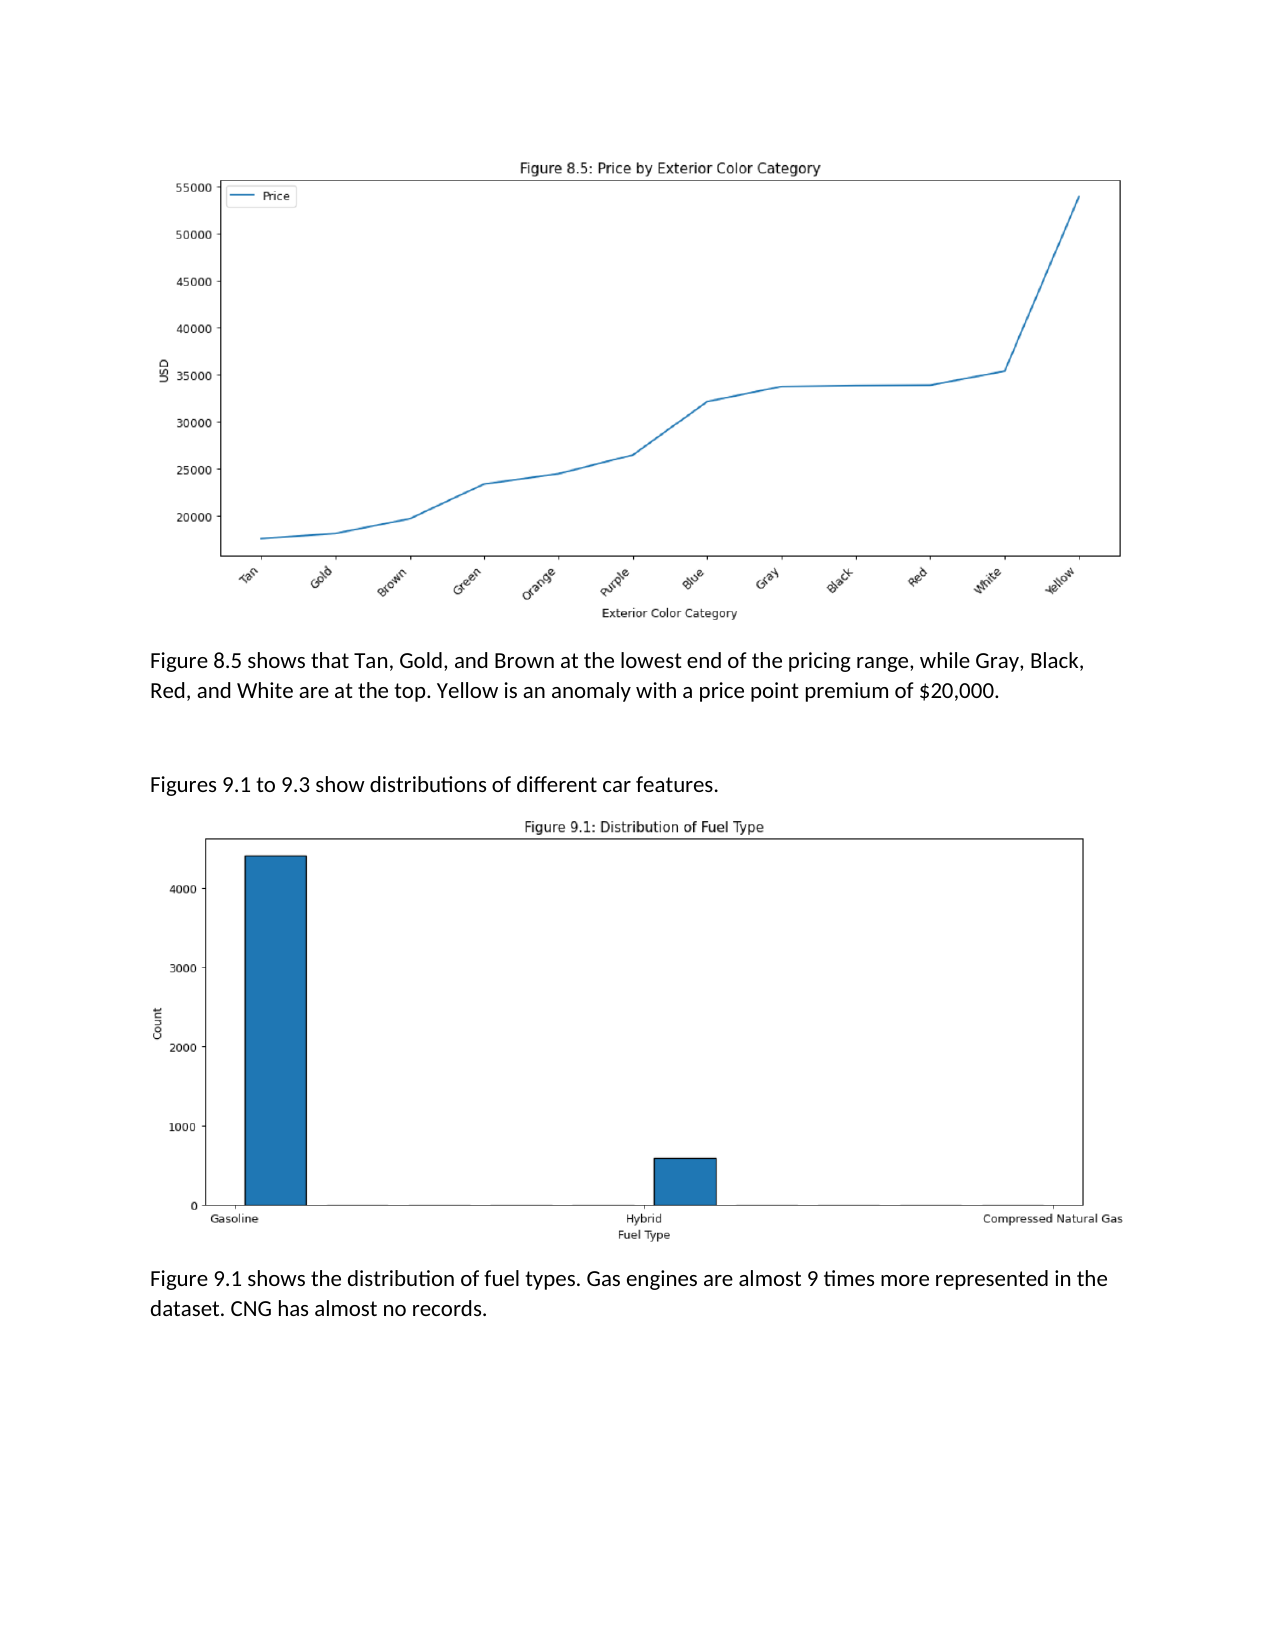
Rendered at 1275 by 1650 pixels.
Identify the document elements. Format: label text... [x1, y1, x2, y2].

text Figures 9.1 to 9.3 show distributions of different car features. [150, 770, 1125, 798]
picture [150, 150, 1125, 627]
text Figure 9.1 shows the distribution of fuel types. Gas engines are almost 9 times more represented in the dataset. CNG has almost no records. [150, 1264, 1125, 1322]
picture [150, 816, 1125, 1246]
text Figure 8.5 shows that Tan, Gold, and Brown at the lowest end of the pricing range, while Gray, Black, Red, and White are at the top. Yellow is an anomaly with a price point premium of $20,000. [150, 646, 1125, 704]
